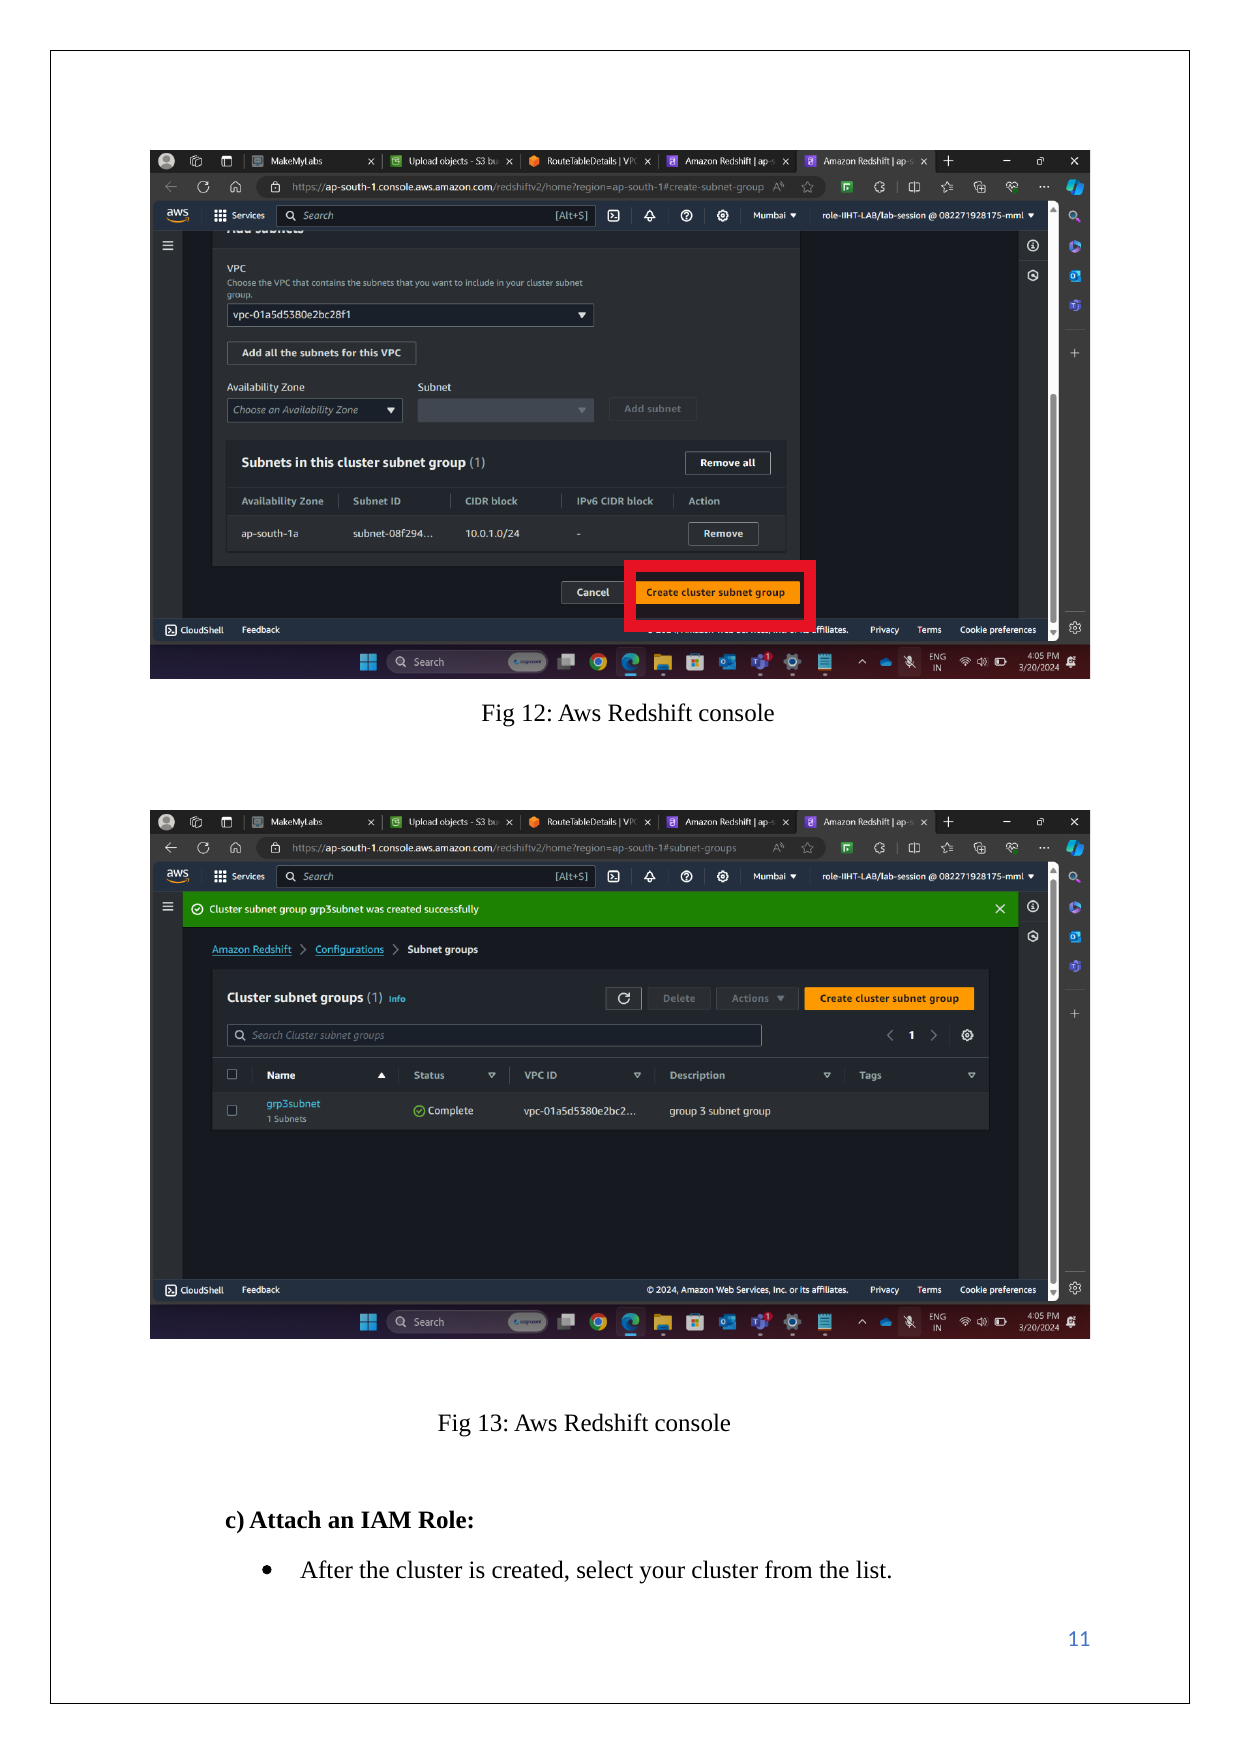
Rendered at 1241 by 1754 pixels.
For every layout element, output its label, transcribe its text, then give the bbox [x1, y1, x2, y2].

text c) Attach an IAM Role: [150, 1505, 1090, 1534]
picture [150, 150, 1091, 679]
text Fig 13: Aws Redshift console [150, 1408, 1090, 1437]
picture [150, 810, 1091, 1339]
text Fig 12: Aws Redshift console [150, 698, 1090, 726]
list After the cluster is created, select your cluster from the list. [262, 1555, 1090, 1584]
